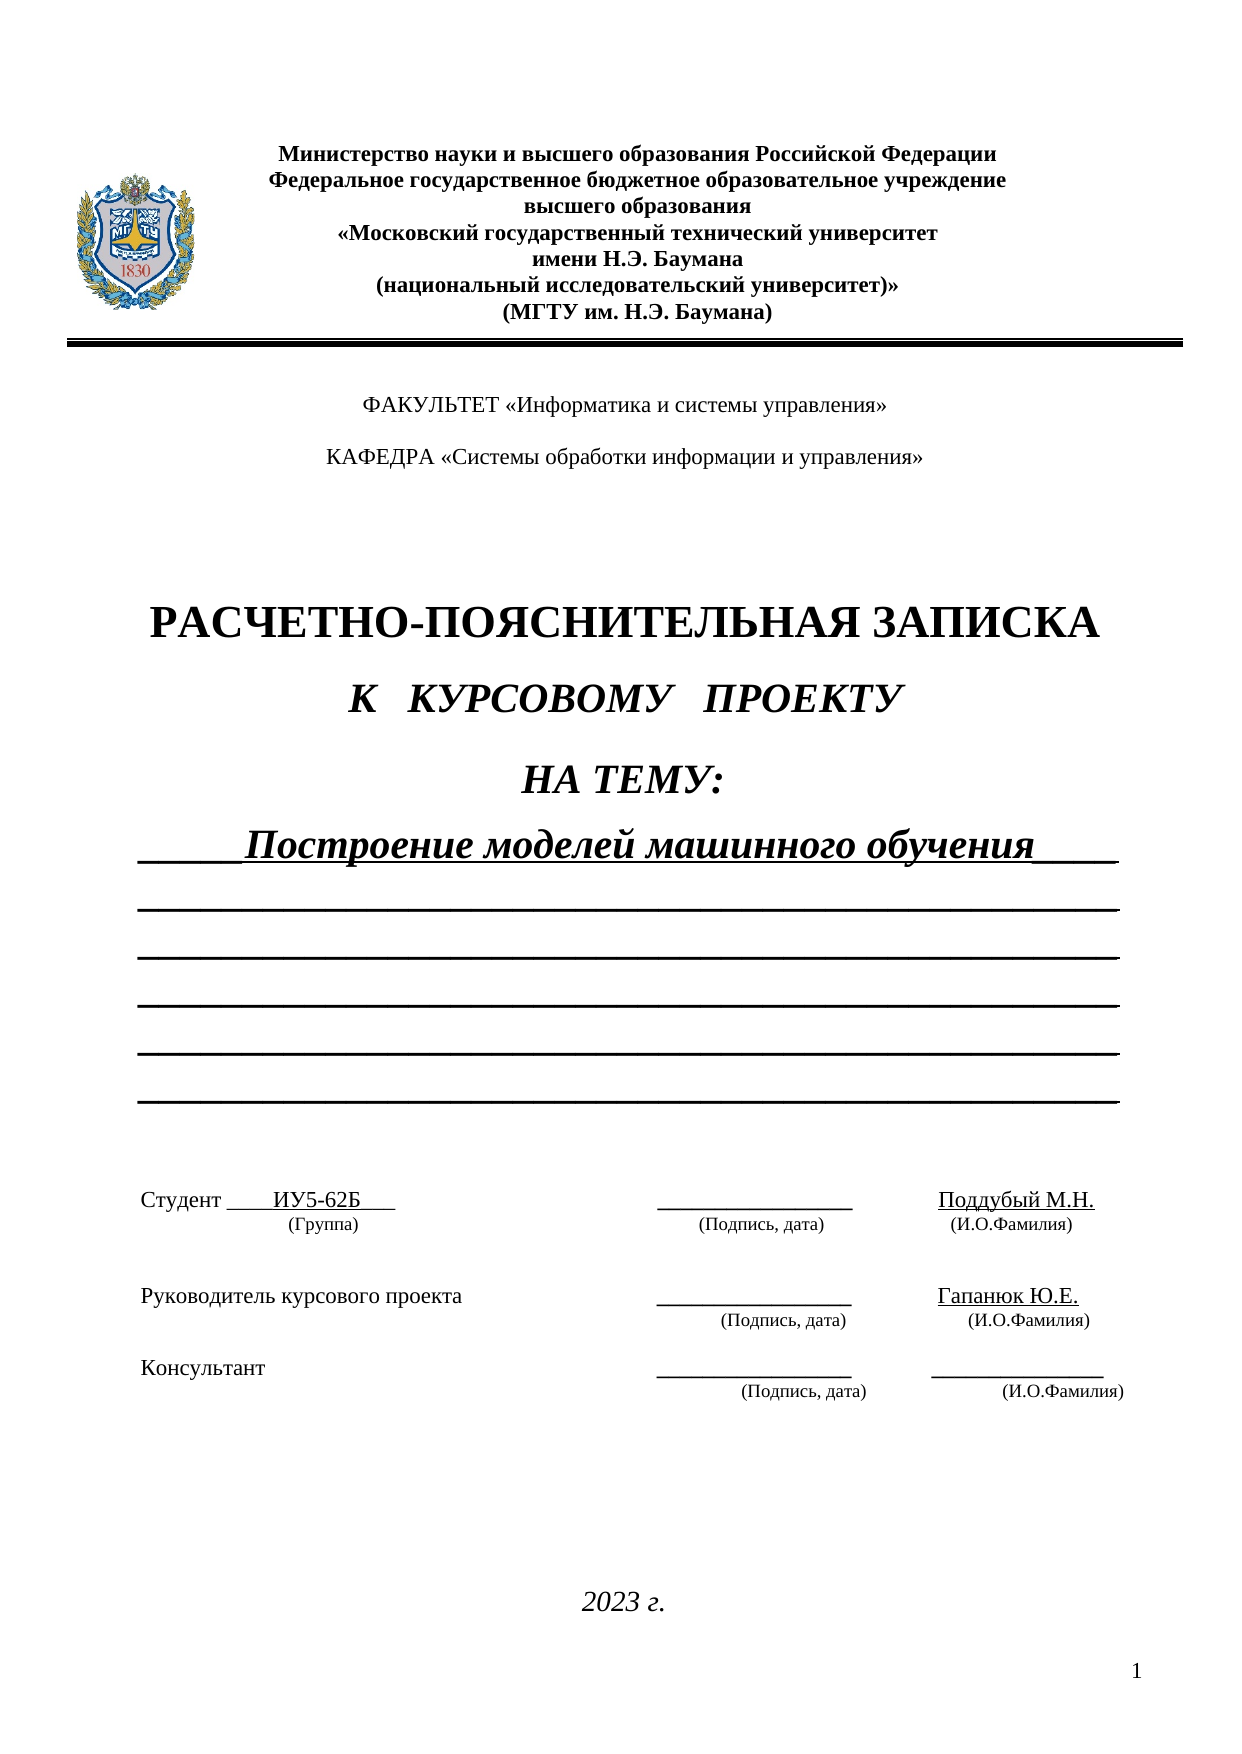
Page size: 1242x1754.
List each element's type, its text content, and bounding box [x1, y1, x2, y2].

text (Подпись, дата) (И.О.Фамилия) [140, 1308, 1124, 1330]
text _____Построение моделей машинного обучения____ [140, 819, 1183, 867]
text Студент ____ИУ5-62Б___ _________________ Поддубый М.Н. [140, 1186, 1183, 1212]
picture [75, 173, 194, 308]
text К КУРСОВОМУ ПРОЕКТУ [67, 673, 1183, 721]
text _______________________________________________ [140, 1059, 1183, 1107]
table_header [67, 140, 211, 324]
text КАФЕДРА «Системы обработки информации и управления» [67, 443, 1183, 470]
text _______________________________________________ [140, 915, 1183, 963]
text Консультант _________________ _______________ [140, 1354, 1183, 1380]
text 2023 г. [67, 1584, 1183, 1618]
text _______________________________________________ [140, 963, 1183, 1011]
text (Группа) (Подпись, дата) (И.О.Фамилия) [214, 1212, 1124, 1234]
text Руководитель курсового проекта _________________ Гапанюк Ю.Е. [140, 1282, 1183, 1308]
text _______________________________________________ [140, 867, 1183, 915]
text _______________________________________________ [140, 1011, 1183, 1059]
text РАСЧЕТНО-ПОЯСНИТЕЛЬНАЯ ЗАПИСКА [67, 594, 1183, 647]
table_header Министерство науки и высшего образования Российской Федерации Федеральное государственное бюджетное образовательное учреждение высшего образования «Московский государственный технический университет имени Н.Э. Баумана (национальный исследовательский университет)» (МГТУ им. Н.Э. Баумана) [211, 140, 1064, 324]
text НА ТЕМУ: [67, 755, 1183, 803]
text (Подпись, дата) (И.О.Фамилия) [140, 1380, 1124, 1402]
text ФАКУЛЬТЕТ «Информатика и системы управления» [67, 391, 1183, 417]
